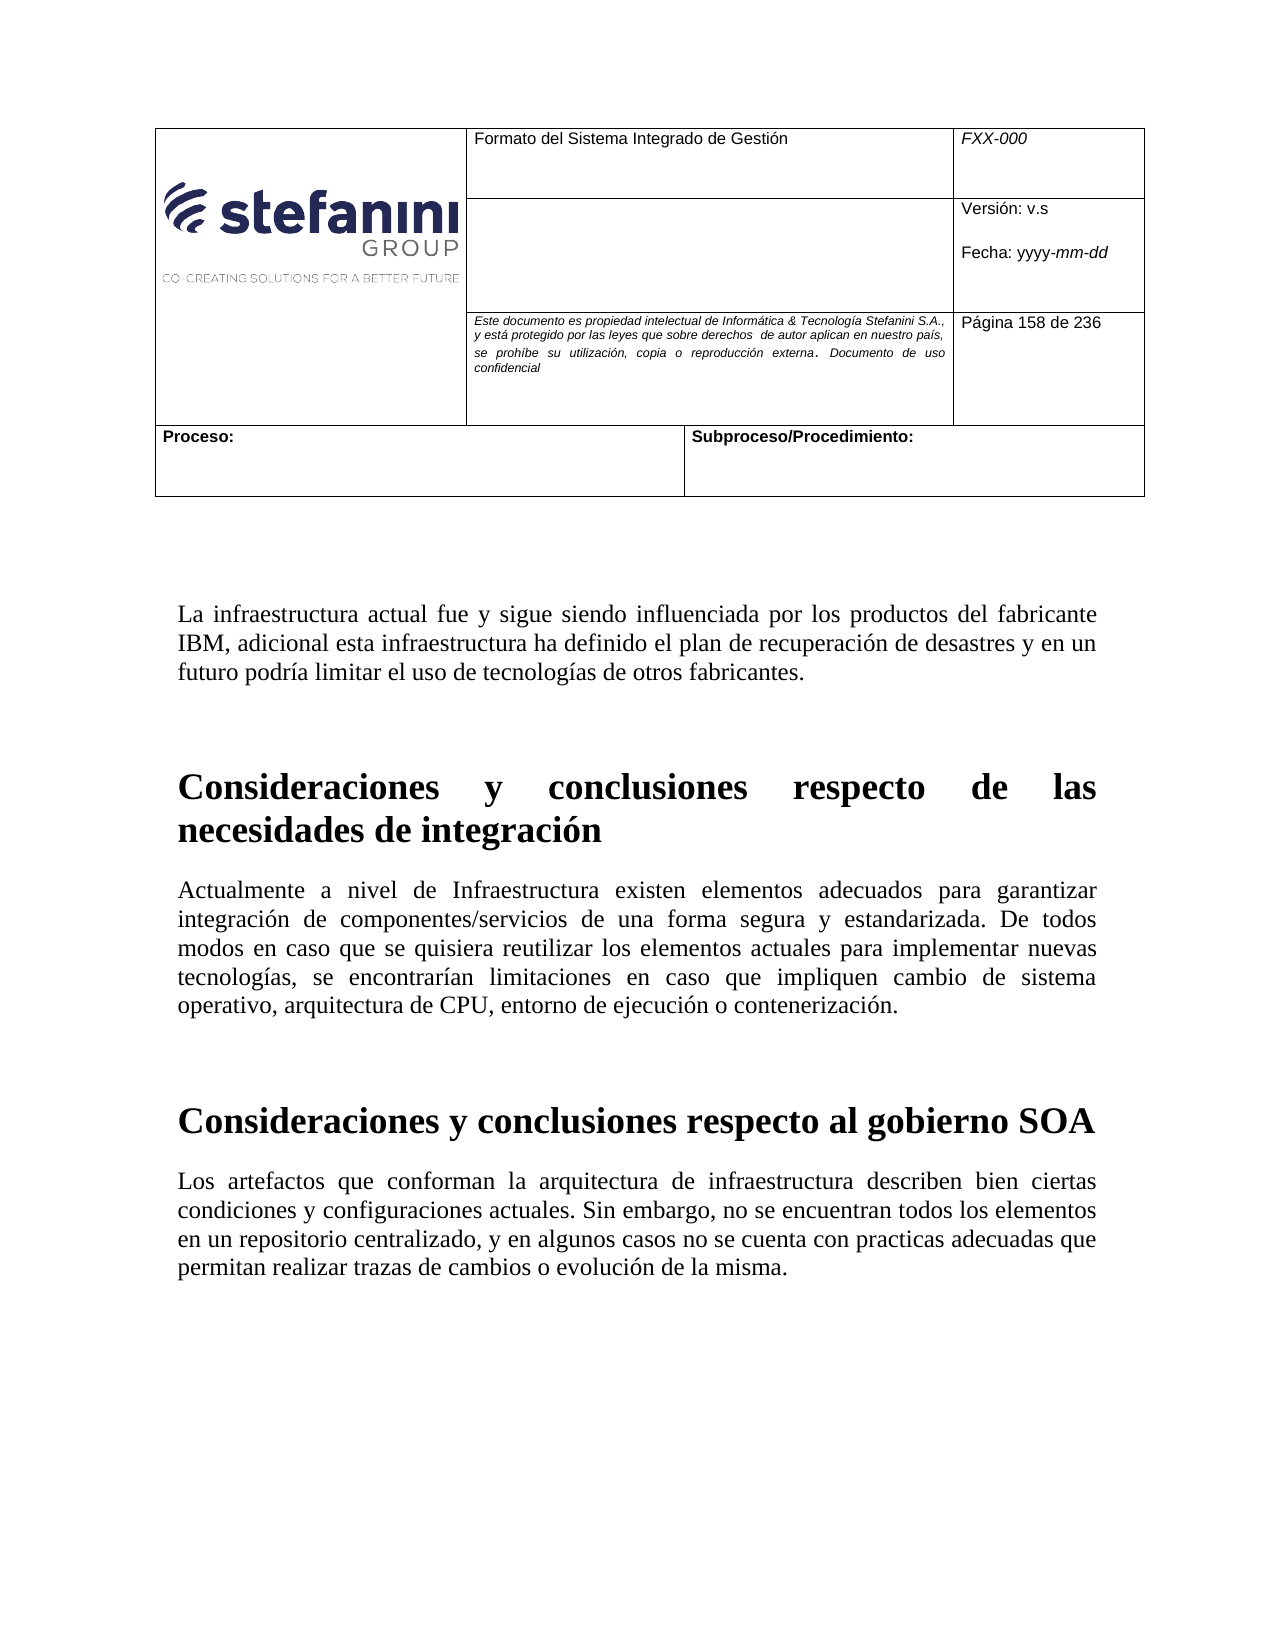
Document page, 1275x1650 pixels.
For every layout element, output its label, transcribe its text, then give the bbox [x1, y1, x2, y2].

text La infraestructura actual fue y sigue siendo influenciada por los productos del fabricante IBM, adicional esta infraestructura ha definido el plan de recuperación de desastres y en un futuro podría limitar el uso de tecnologías de otros fabricantes. [177, 599, 1098, 686]
subtitle Consideraciones y conclusiones respecto de las necesidades de integración [177, 764, 1098, 851]
text Actualmente a nivel de Infraestructura existen elementos adecuados para garantizar integración de componentes/servicios de una forma segura y estandarizada. De todos modos en caso que se quisiera reutilizar los elementos actuales para implementar nuevas tecnologías, se encontrarían limitaciones en caso que impliquen cambio de sistema operativo, arquitectura de CPU, entorno de ejecución o contenerización. [177, 876, 1098, 1019]
subtitle Consideraciones y conclusiones respecto al gobierno SOA [177, 1098, 1098, 1141]
text Los artefactos que conforman la arquitectura de infraestructura describen bien ciertas condiciones y configuraciones actuales. Sin embargo, no se encuentran todos los elementos en un repositorio centralizado, y en algunos casos no se cuenta con practicas adecuadas que permitan realizar trazas de cambios o evolución de la misma. [177, 1166, 1098, 1281]
picture [162, 182, 460, 286]
